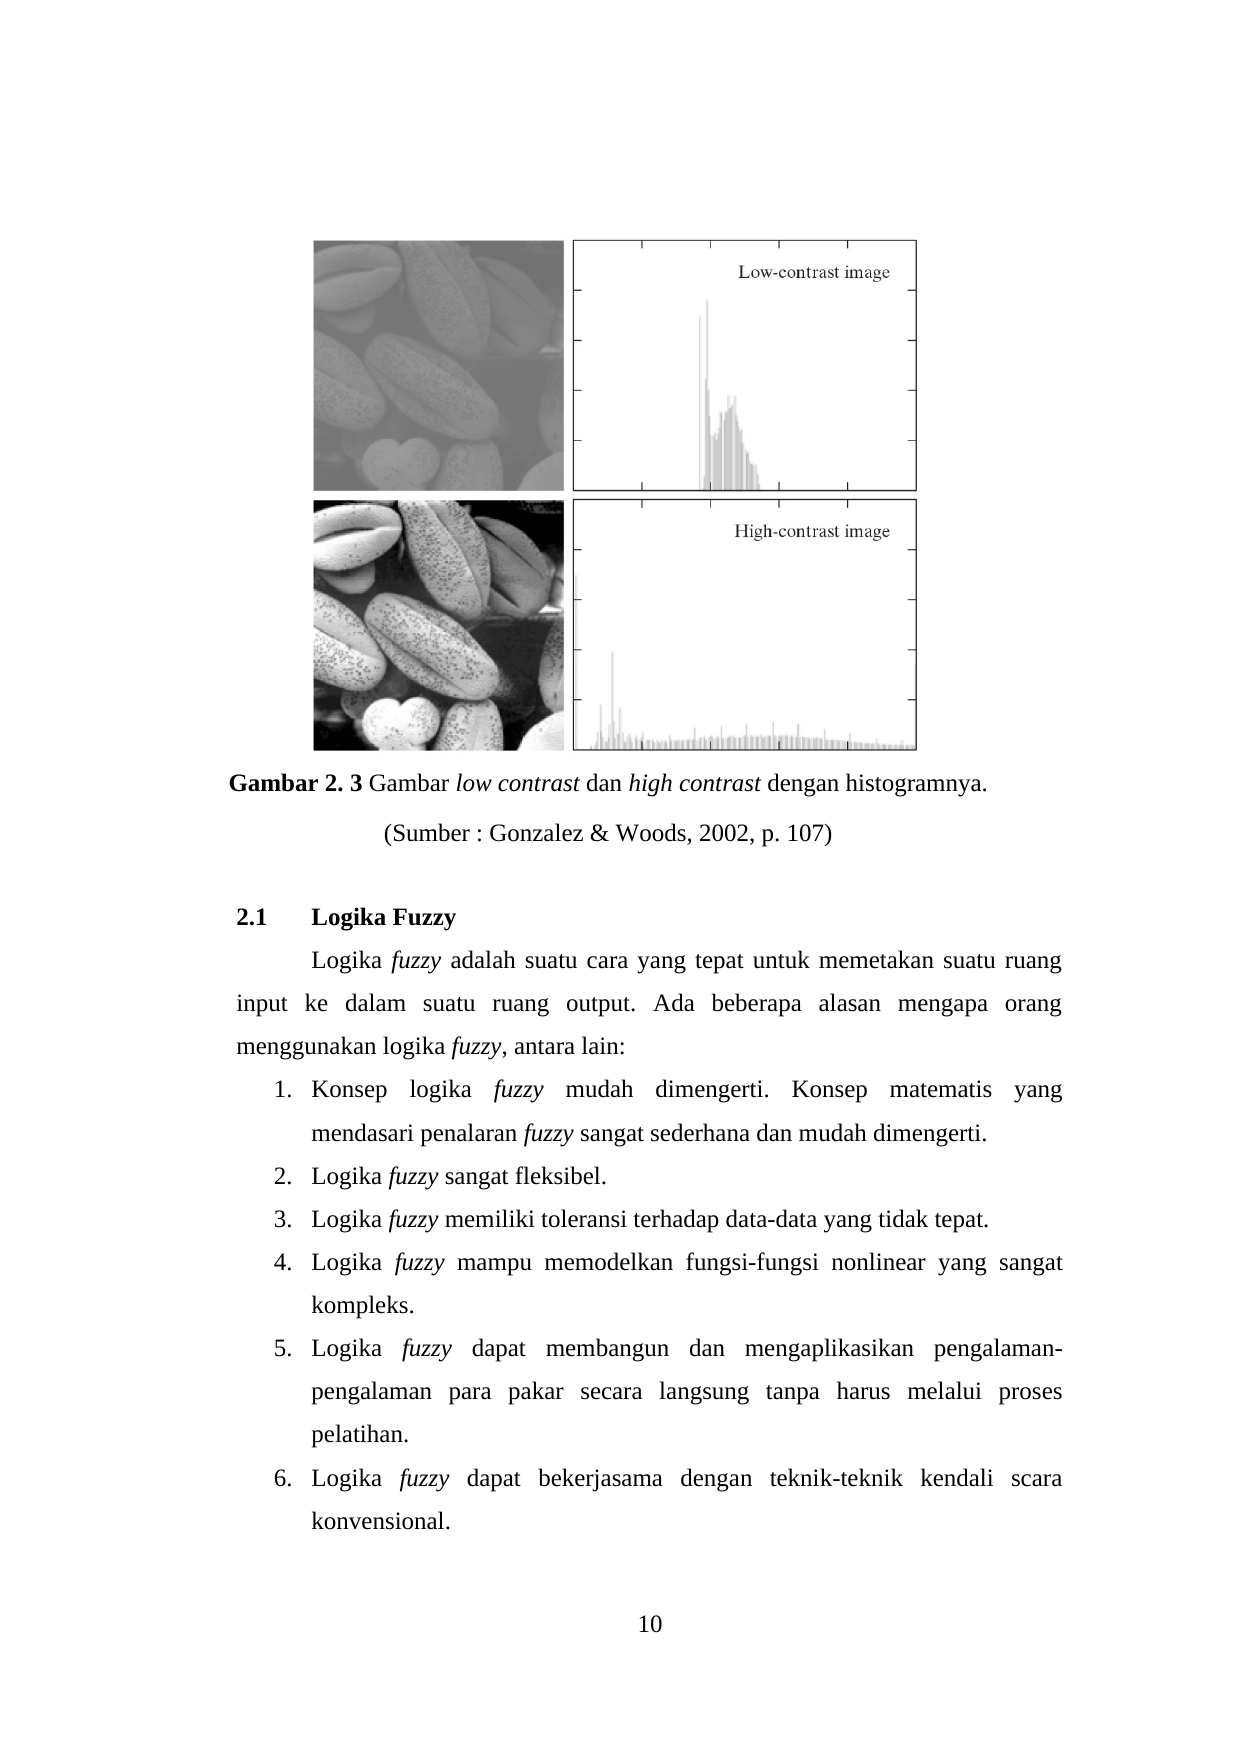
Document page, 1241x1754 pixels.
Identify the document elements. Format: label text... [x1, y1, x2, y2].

list Logika fuzzy dapat bekerjasama dengan teknik-teknik kendali scara konvensional. [274, 1463, 1063, 1534]
text Logika fuzzy adalah suatu cara yang tepat untuk memetakan suatu ruang input ke dalam suatu ruang output. Ada beberapa alasan mengapa orang menggunakan logika fuzzy, antara lain: [236, 945, 1063, 1060]
list Logika fuzzy memiliki toleransi terhadap data-data yang tidak tepat. [274, 1204, 1063, 1233]
list Konsep logika fuzzy mudah dimengerti. Konsep matematis yang mendasari penalaran fuzzy sangat sederhana dan mudah dimengerti. [274, 1074, 1063, 1146]
picture [305, 236, 935, 759]
list Logika fuzzy sangat fleksibel. [274, 1161, 1063, 1189]
list Logika fuzzy mampu memodelkan fungsi-fungsi nonlinear yang sangat kompleks. [274, 1247, 1063, 1319]
subtitle Logika Fuzzy [236, 902, 1063, 931]
list Logika fuzzy dapat membangun dan mengaplikasikan pengalaman-pengalaman para pakar secara langsung tanpa harus melalui proses pelatihan. [274, 1333, 1063, 1448]
